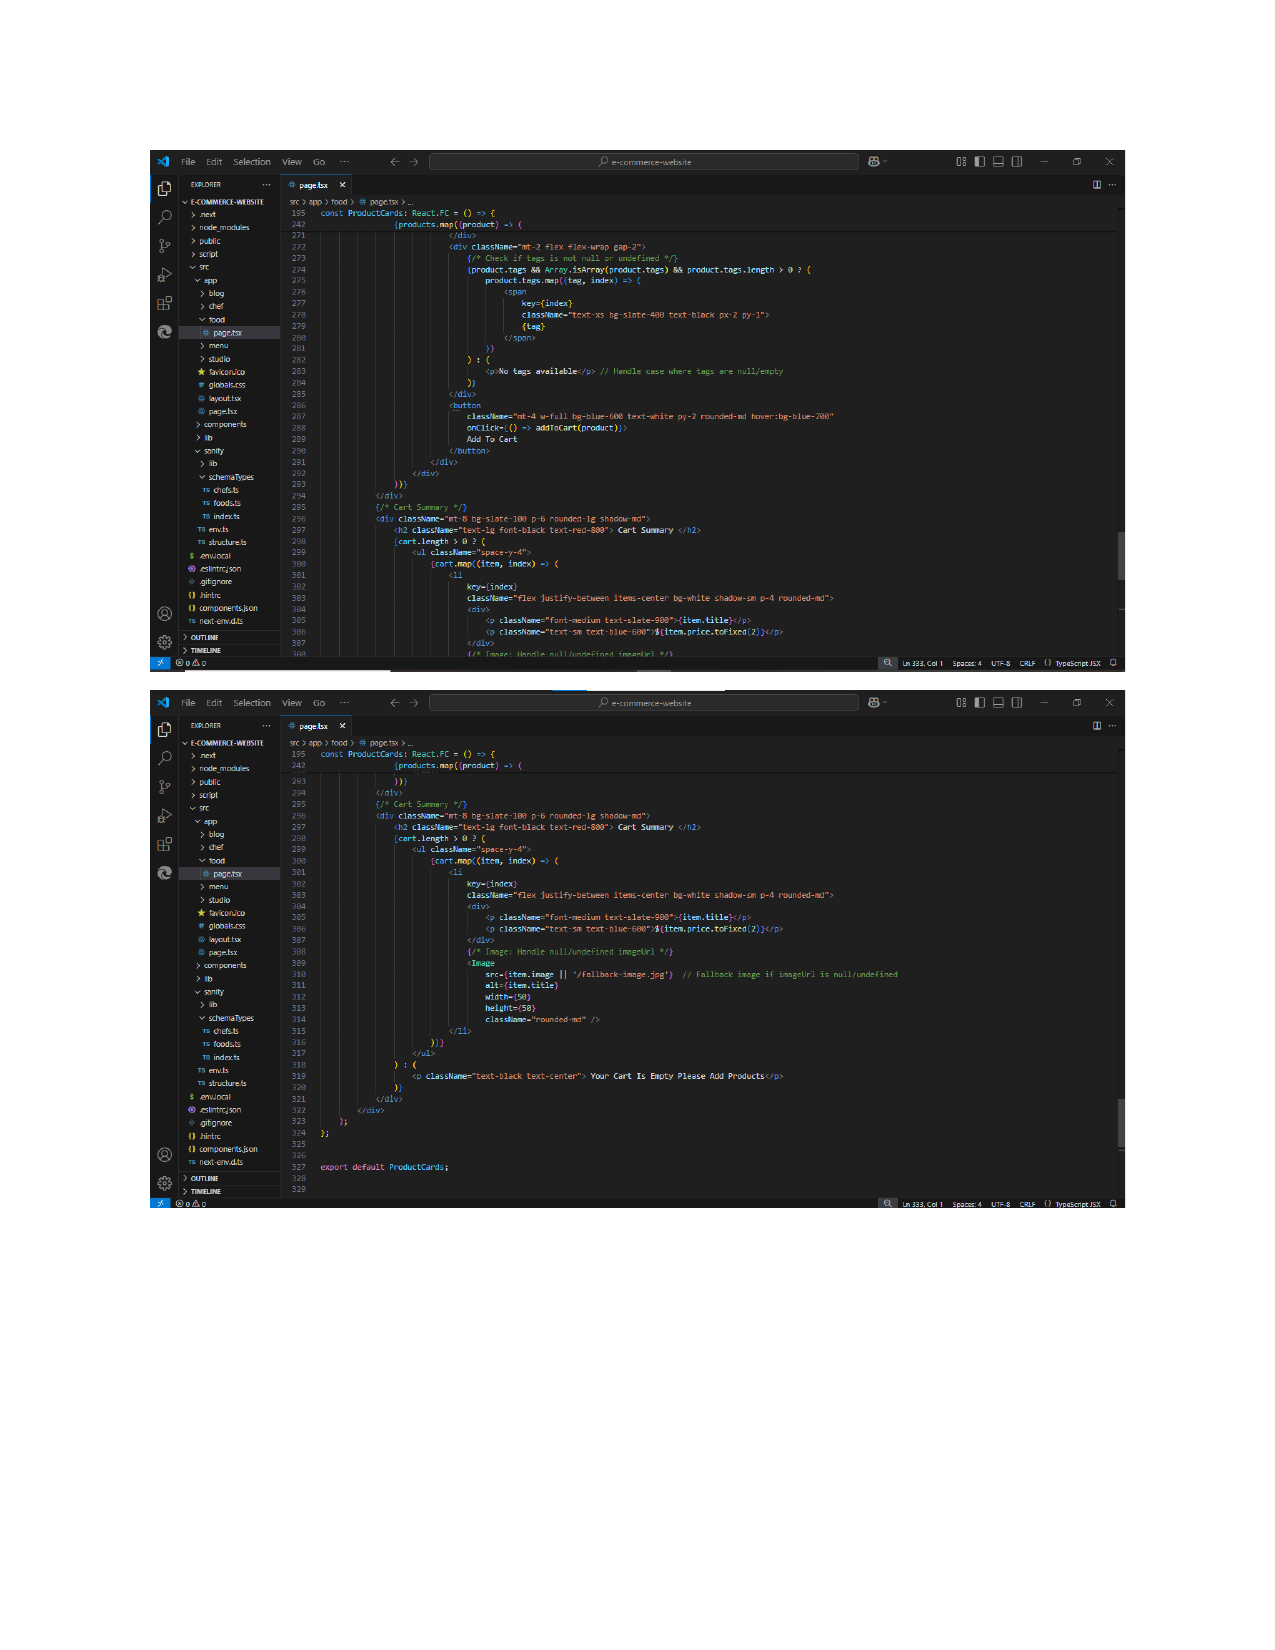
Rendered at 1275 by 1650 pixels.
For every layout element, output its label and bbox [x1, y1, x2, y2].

picture [150, 690, 1125, 1208]
picture [150, 150, 1125, 672]
